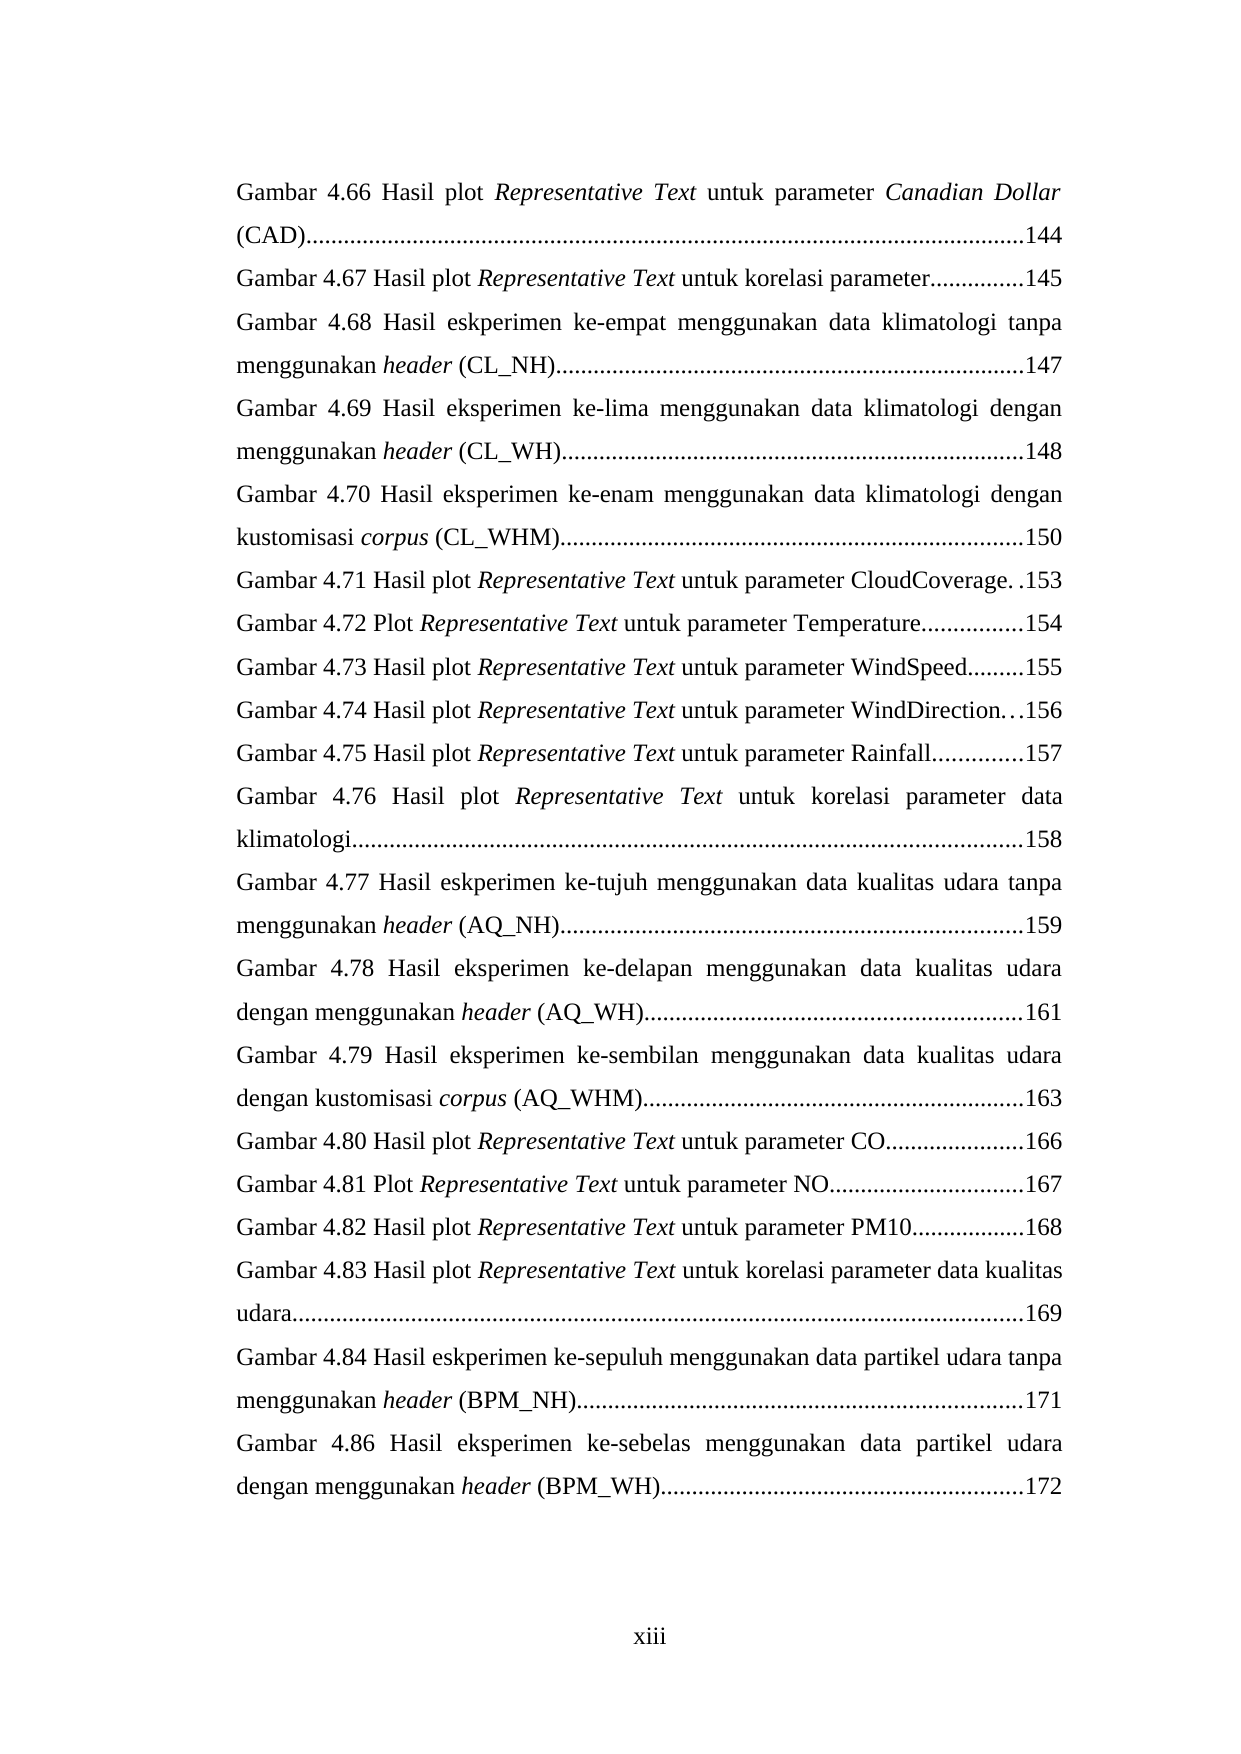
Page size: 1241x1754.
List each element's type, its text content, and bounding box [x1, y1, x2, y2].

text Gambar 4.75 Hasil plot Representative Text untuk parameter Rainfall 157 [236, 738, 1063, 767]
text Gambar 4.83 Hasil plot Representative Text untuk korelasi parameter data kualitas udara 169 [236, 1255, 1063, 1327]
text Gambar 4.70 Hasil eksperimen ke-enam menggunakan data klimatologi dengan kustomisasi corpus (CL_WHM) 150 [236, 479, 1063, 551]
text Gambar 4.68 Hasil eskperimen ke-empat menggunakan data klimatologi tanpa menggunakan header (CL_NH) 147 [236, 307, 1063, 378]
text Gambar 4.71 Hasil plot Representative Text untuk parameter CloudCoverage 153 [236, 565, 1063, 594]
text Gambar 4.78 Hasil eksperimen ke-delapan menggunakan data kualitas udara dengan menggunakan header (AQ_WH) 161 [236, 953, 1063, 1025]
text Gambar 4.84 Hasil eskperimen ke-sepuluh menggunakan data partikel udara tanpa menggunakan header (BPM_NH) 171 [236, 1342, 1063, 1413]
text Gambar 4.79 Hasil eksperimen ke-sembilan menggunakan data kualitas udara dengan kustomisasi corpus (AQ_WHM) 163 [236, 1040, 1063, 1112]
text Gambar 4.77 Hasil eskperimen ke-tujuh menggunakan data kualitas udara tanpa menggunakan header (AQ_NH) 159 [236, 867, 1063, 939]
text Gambar 4.81 Plot Representative Text untuk parameter NO 167 [236, 1169, 1063, 1198]
text Gambar 4.82 Hasil plot Representative Text untuk parameter PM10 168 [236, 1212, 1063, 1241]
text Gambar 4.69 Hasil eksperimen ke-lima menggunakan data klimatologi dengan menggunakan header (CL_WH) 148 [236, 393, 1063, 465]
text Gambar 4.66 Hasil plot Representative Text untuk parameter Canadian Dollar (CAD) 144 [236, 177, 1063, 249]
text Gambar 4.76 Hasil plot Representative Text untuk korelasi parameter data klimatologi 158 [236, 781, 1063, 853]
text Gambar 4.67 Hasil plot Representative Text untuk korelasi parameter 145 [236, 263, 1063, 292]
text Gambar 4.80 Hasil plot Representative Text untuk parameter CO 166 [236, 1126, 1063, 1155]
text Gambar 4.74 Hasil plot Representative Text untuk parameter WindDirection 156 [236, 695, 1063, 723]
text Gambar 4.72 Plot Representative Text untuk parameter Temperature 154 [236, 608, 1063, 637]
text Gambar 4.86 Hasil eksperimen ke-sebelas menggunakan data partikel udara dengan menggunakan header (BPM_WH) 172 [236, 1428, 1063, 1500]
text Gambar 4.73 Hasil plot Representative Text untuk parameter WindSpeed 155 [236, 652, 1063, 680]
